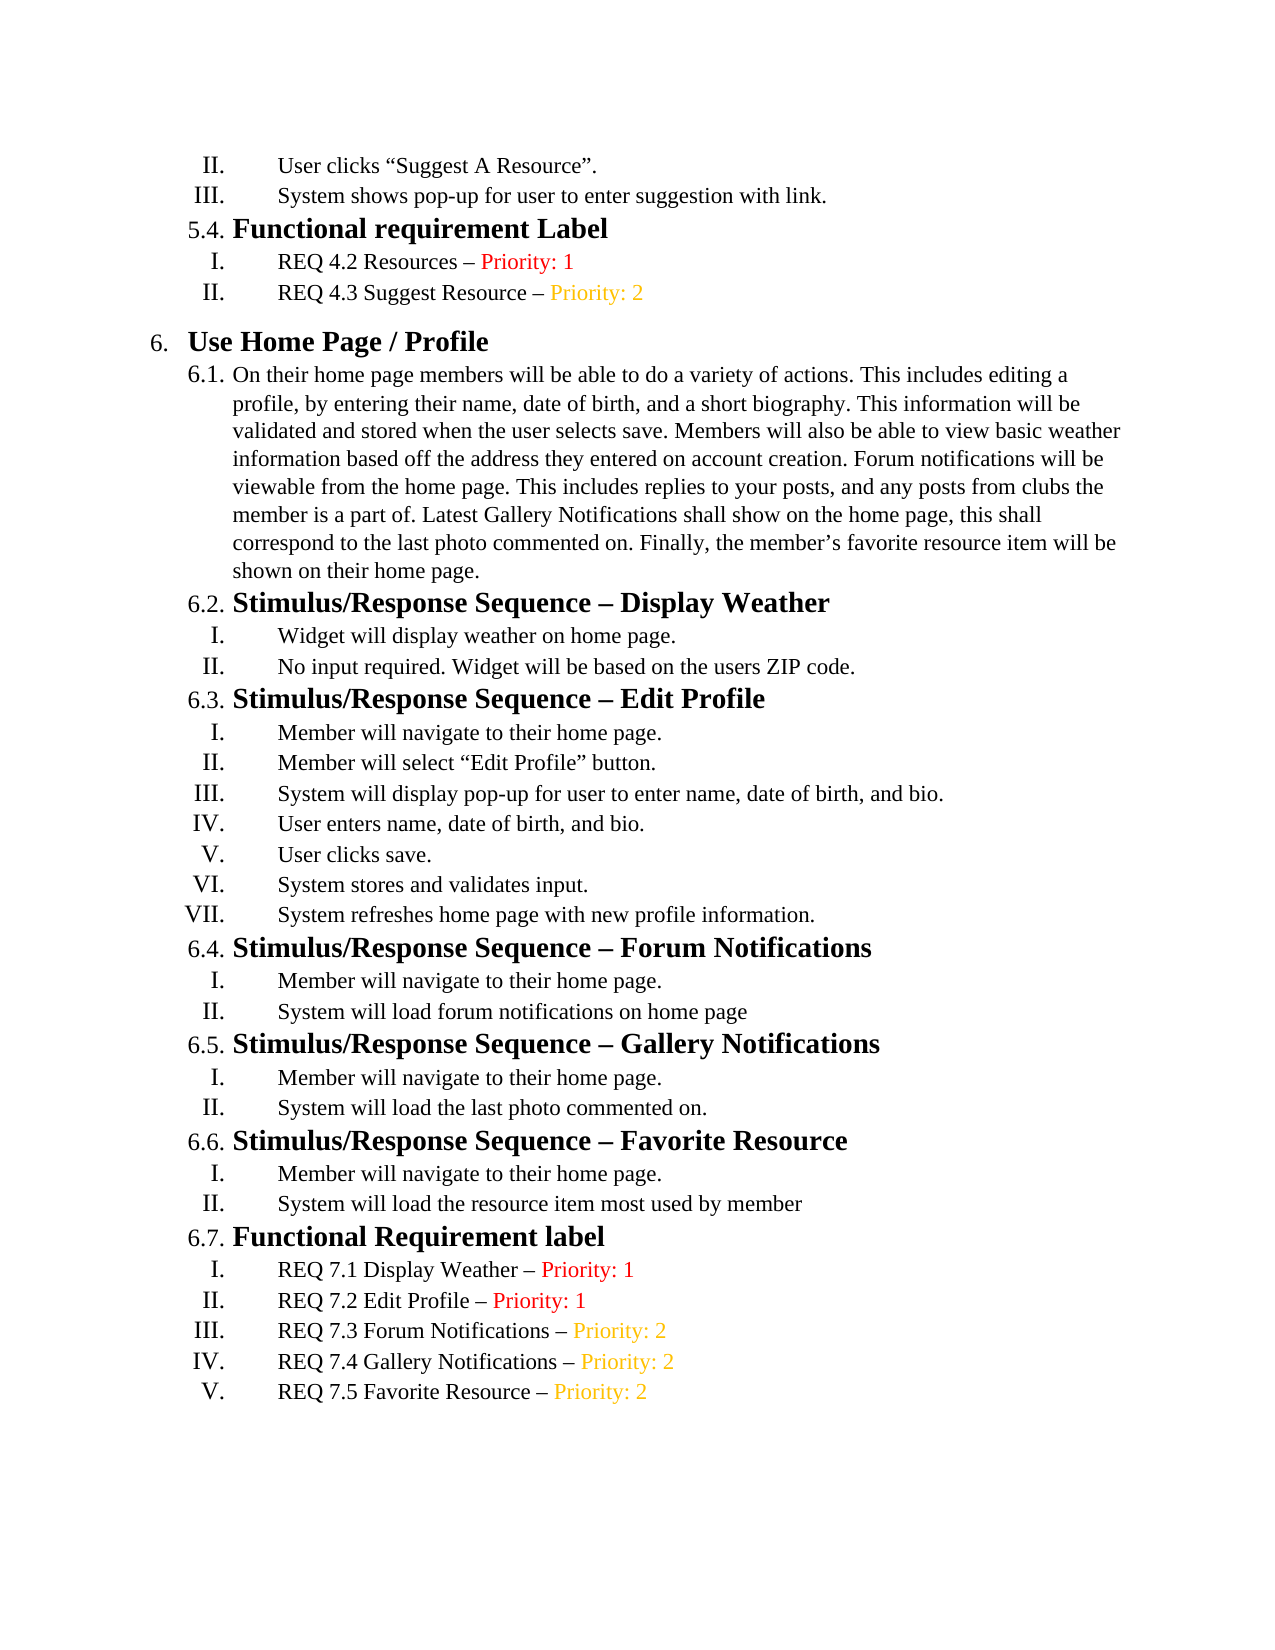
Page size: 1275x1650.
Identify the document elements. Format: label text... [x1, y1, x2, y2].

list On their home page members will be able to do a variety of actions. This includes editing a profile, by entering their name, date of birth, and a short biography. This information will be validated and stored when the user selects save. Members will also be able to view basic weather information based off the address they entered on account creation. Forum notifications will be viewable from the home page. This includes replies to your posts, and any posts from clubs the member is a part of. Latest Gallery Notifications shall show on the home page, this shall correspond to the last photo commented on. Finally, the member’s favorite resource item will be shown on their home page. [187, 359, 1125, 583]
list User clicks “Suggest A Resource”. [225, 150, 1125, 179]
list Stimulus/Response Sequence – Display Weather [187, 585, 1125, 619]
list Stimulus/Response Sequence – Edit Profile [187, 681, 1125, 715]
list System will display pop-up for user to enter name, date of birth, and bio. [225, 778, 1125, 807]
list REQ 7.4 Gallery Notifications – Priority: 2 [225, 1346, 1125, 1374]
list System will load the resource item most used by member [225, 1188, 1125, 1217]
list User enters name, date of birth, and bio. [225, 808, 1125, 837]
list REQ 4.2 Resources – Priority: 1 [225, 246, 1125, 275]
list Widget will display weather on home page. [225, 621, 1125, 649]
list Stimulus/Response Sequence – Favorite Resource [187, 1123, 1125, 1156]
list System will load the last photo commented on. [225, 1092, 1125, 1121]
list Member will navigate to their home page. [225, 965, 1125, 994]
list Functional requirement Label [187, 211, 1125, 244]
list System refreshes home page with new profile information. [225, 899, 1125, 928]
list Member will navigate to their home page. [225, 717, 1125, 746]
list Stimulus/Response Sequence – Gallery Notifications [187, 1026, 1125, 1060]
list Use Home Page / Profile [150, 324, 1125, 357]
list No input required. Widget will be based on the users ZIP code. [225, 651, 1125, 680]
list System stores and validates input. [225, 869, 1125, 898]
list REQ 7.3 Forum Notifications – Priority: 2 [225, 1315, 1125, 1344]
list REQ 7.1 Display Weather – Priority: 1 [225, 1254, 1125, 1283]
list User clicks save. [225, 839, 1125, 867]
list Member will navigate to their home page. [225, 1158, 1125, 1187]
list REQ 7.5 Favorite Resource – Priority: 2 [225, 1376, 1125, 1405]
list System shows pop-up for user to enter suggestion with link. [225, 180, 1125, 209]
list Member will navigate to their home page. [225, 1062, 1125, 1091]
list Functional Requirement label [187, 1219, 1125, 1252]
list REQ 7.2 Edit Profile – Priority: 1 [225, 1285, 1125, 1314]
list System will load forum notifications on home page [225, 996, 1125, 1024]
list Member will select “Edit Profile” button. [225, 747, 1125, 776]
list REQ 4.3 Suggest Resource – Priority: 2 [225, 277, 1125, 306]
list Stimulus/Response Sequence – Forum Notifications [187, 930, 1125, 963]
